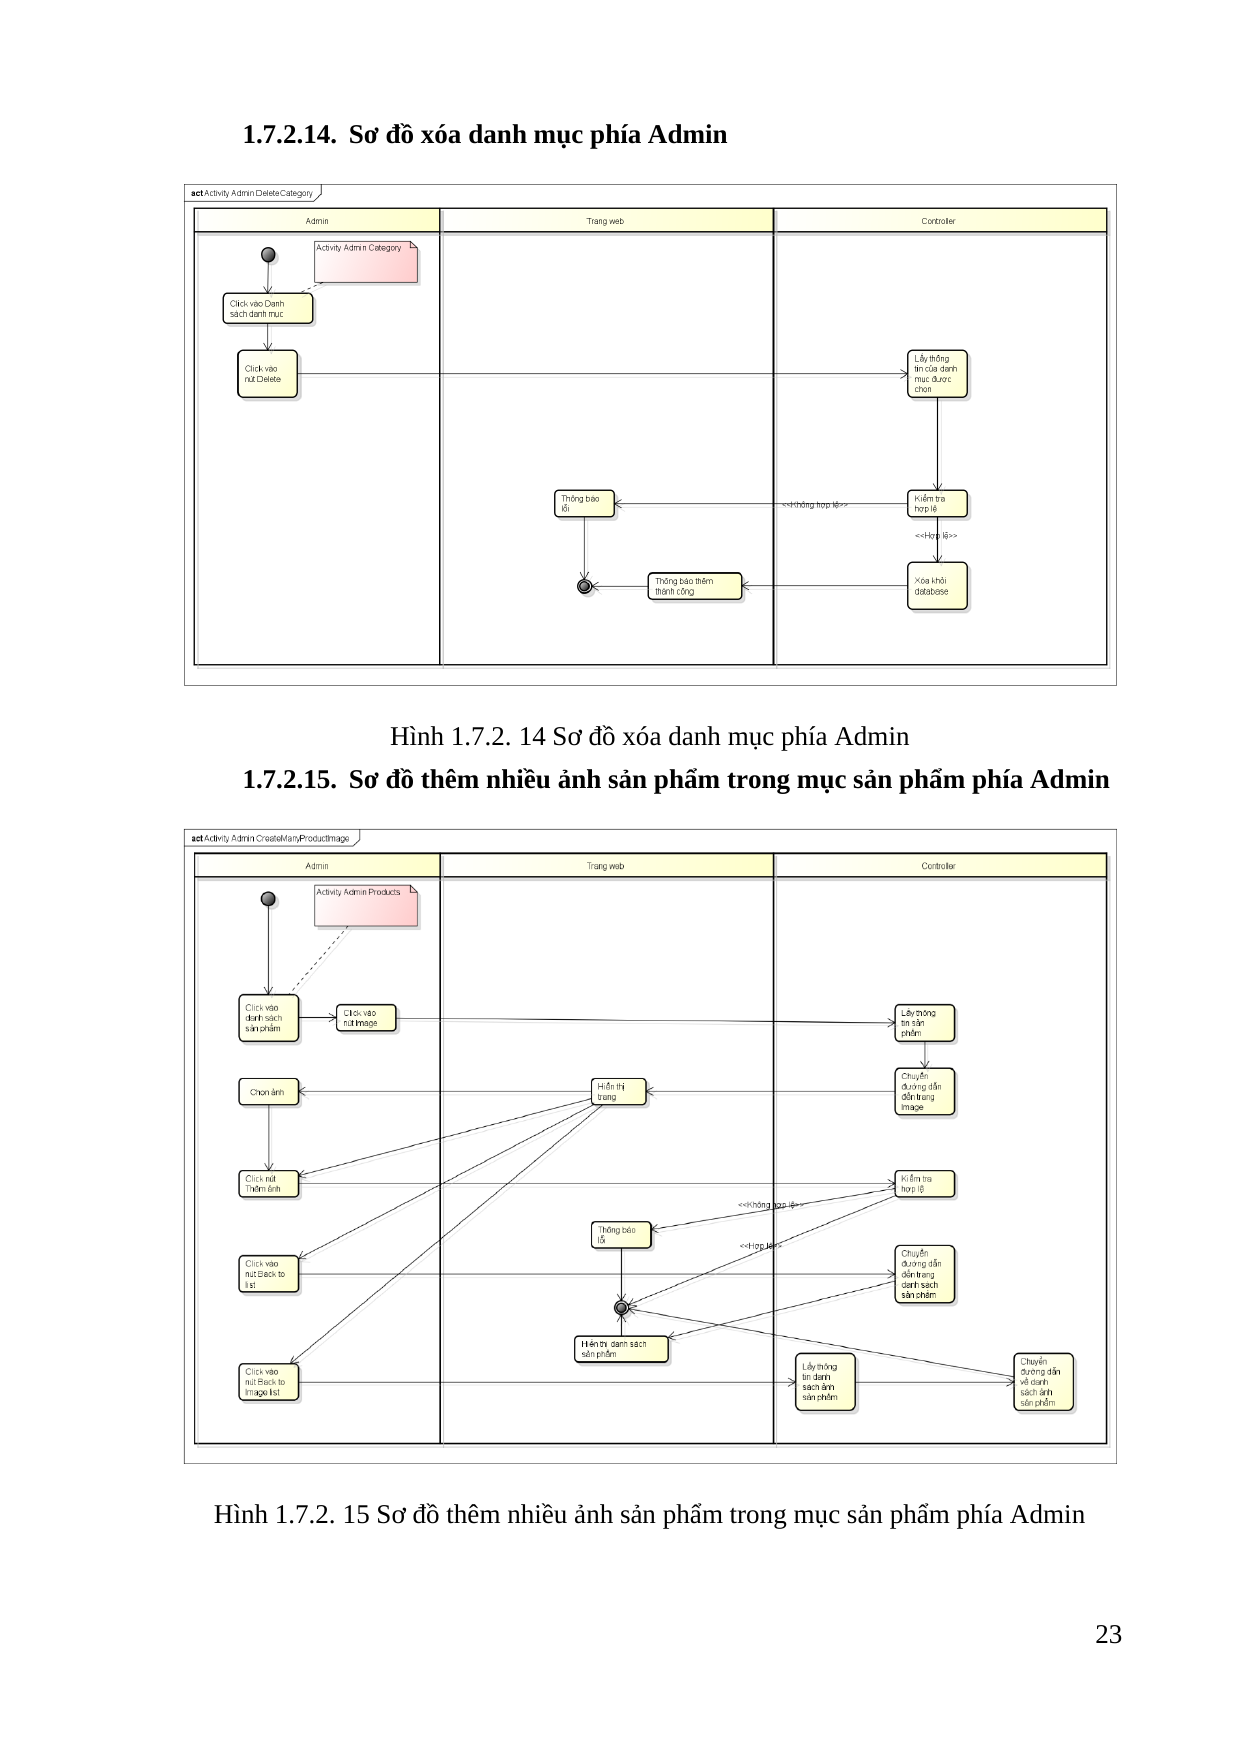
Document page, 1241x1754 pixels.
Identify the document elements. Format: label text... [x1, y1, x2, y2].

picture [177, 177, 1123, 692]
subtitle Sơ đồ xóa danh mục phía Admin [242, 118, 1122, 149]
picture [177, 822, 1123, 1470]
text Hình 1.7.2. 15 Sơ đồ thêm nhiều ảnh sản phẩm trong mục sản phẩm phía Admin [177, 1498, 1122, 1529]
subtitle Sơ đồ thêm nhiều ảnh sản phẩm trong mục sản phẩm phía Admin [242, 763, 1122, 794]
text Hình 1.7.2. 14 Sơ đồ xóa danh mục phía Admin [177, 719, 1122, 751]
